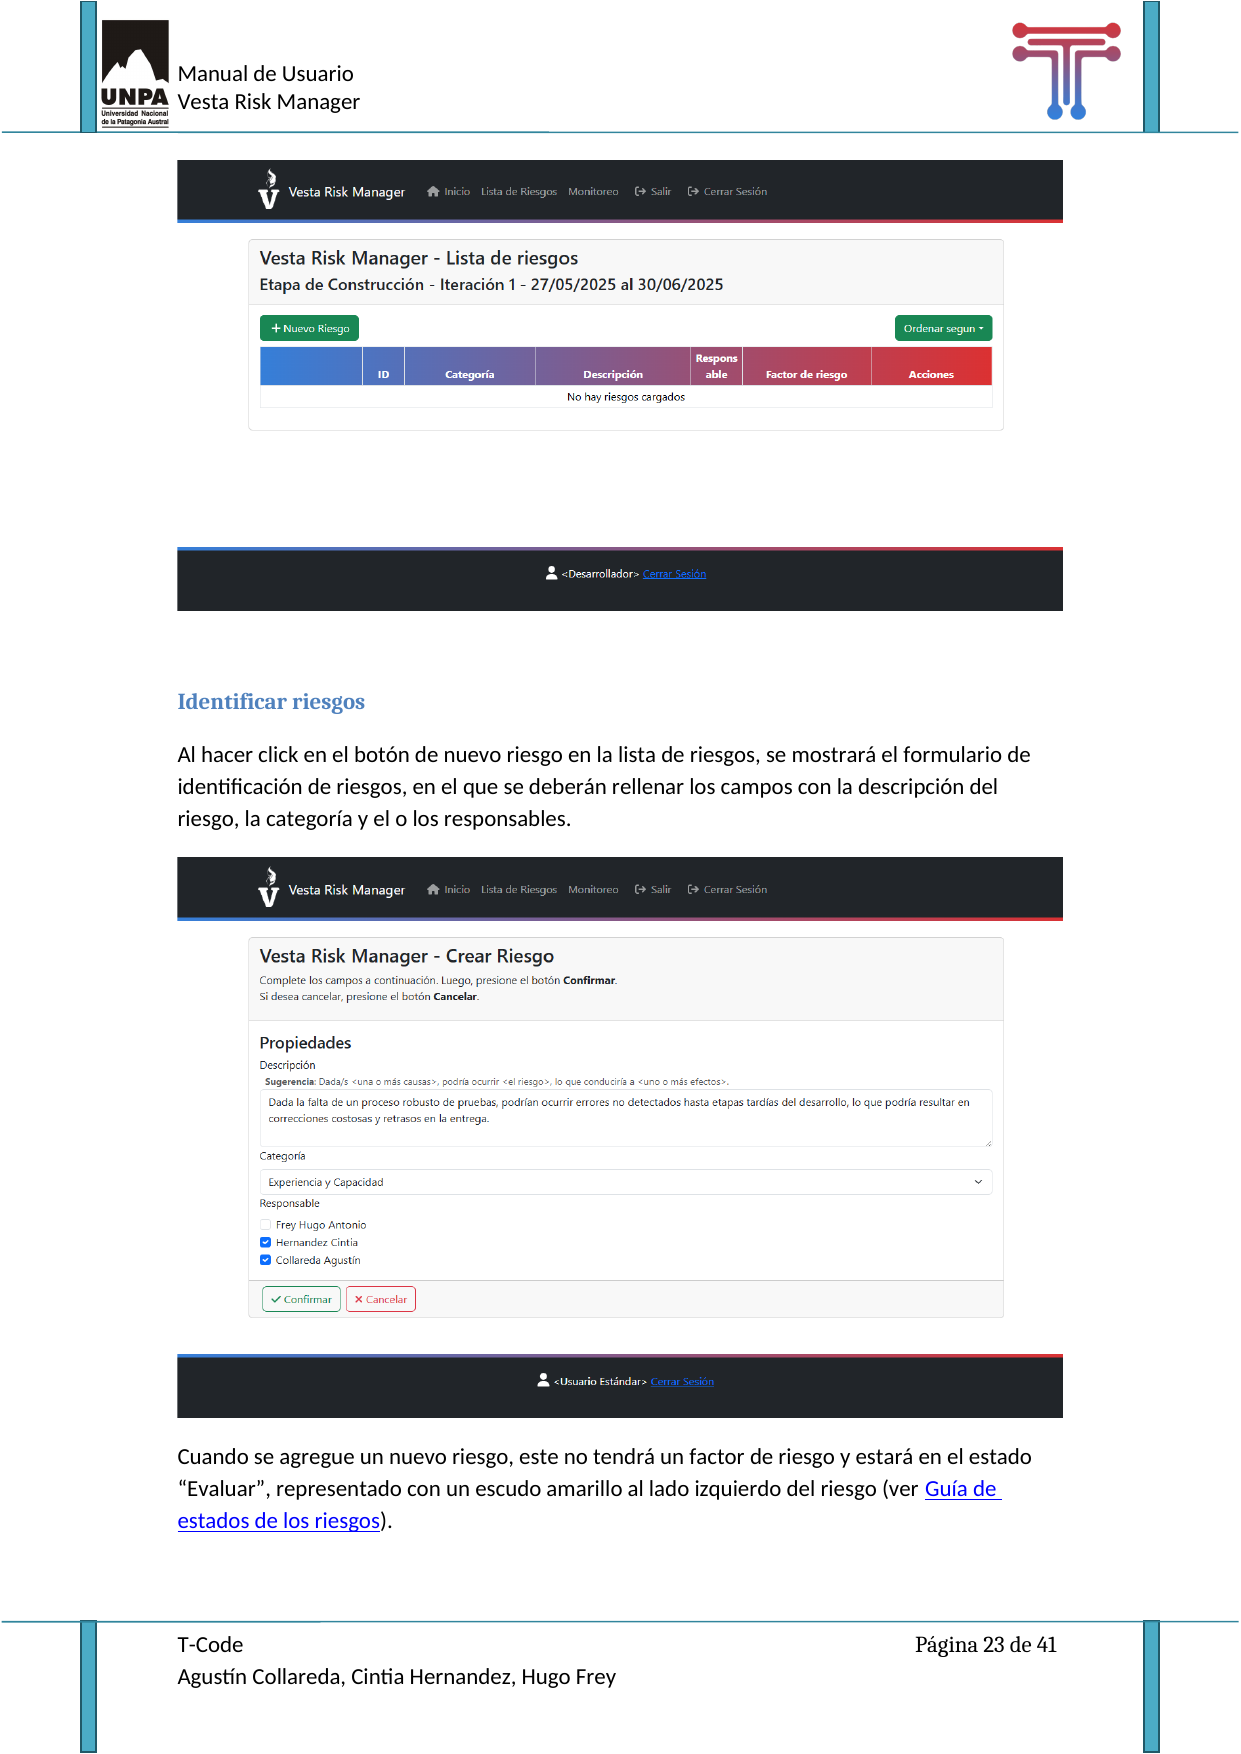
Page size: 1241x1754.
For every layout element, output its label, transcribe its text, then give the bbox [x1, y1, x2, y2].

picture [177, 160, 1063, 611]
picture [177, 857, 1063, 1418]
text Al hacer click en el botón de nuevo riesgo en la lista de riesgos, se mostrará el formulario de identificación de riesgos, en el que se deberán rellenar los campos con la descripción del riesgo, la categoría y el o los responsables. [177, 740, 1063, 832]
picture [100, 18, 170, 129]
subtitle Identificar riesgos [177, 689, 1063, 715]
text Cuando se agregue un nuevo riesgo, este no tendrá un factor de riesgo y estará en el estado “Evaluar”, representado con un escudo amarillo al lado izquierdo del riesgo (ver Guía de estados de los riesgos). [177, 1442, 1063, 1535]
picture [1012, 19, 1122, 122]
